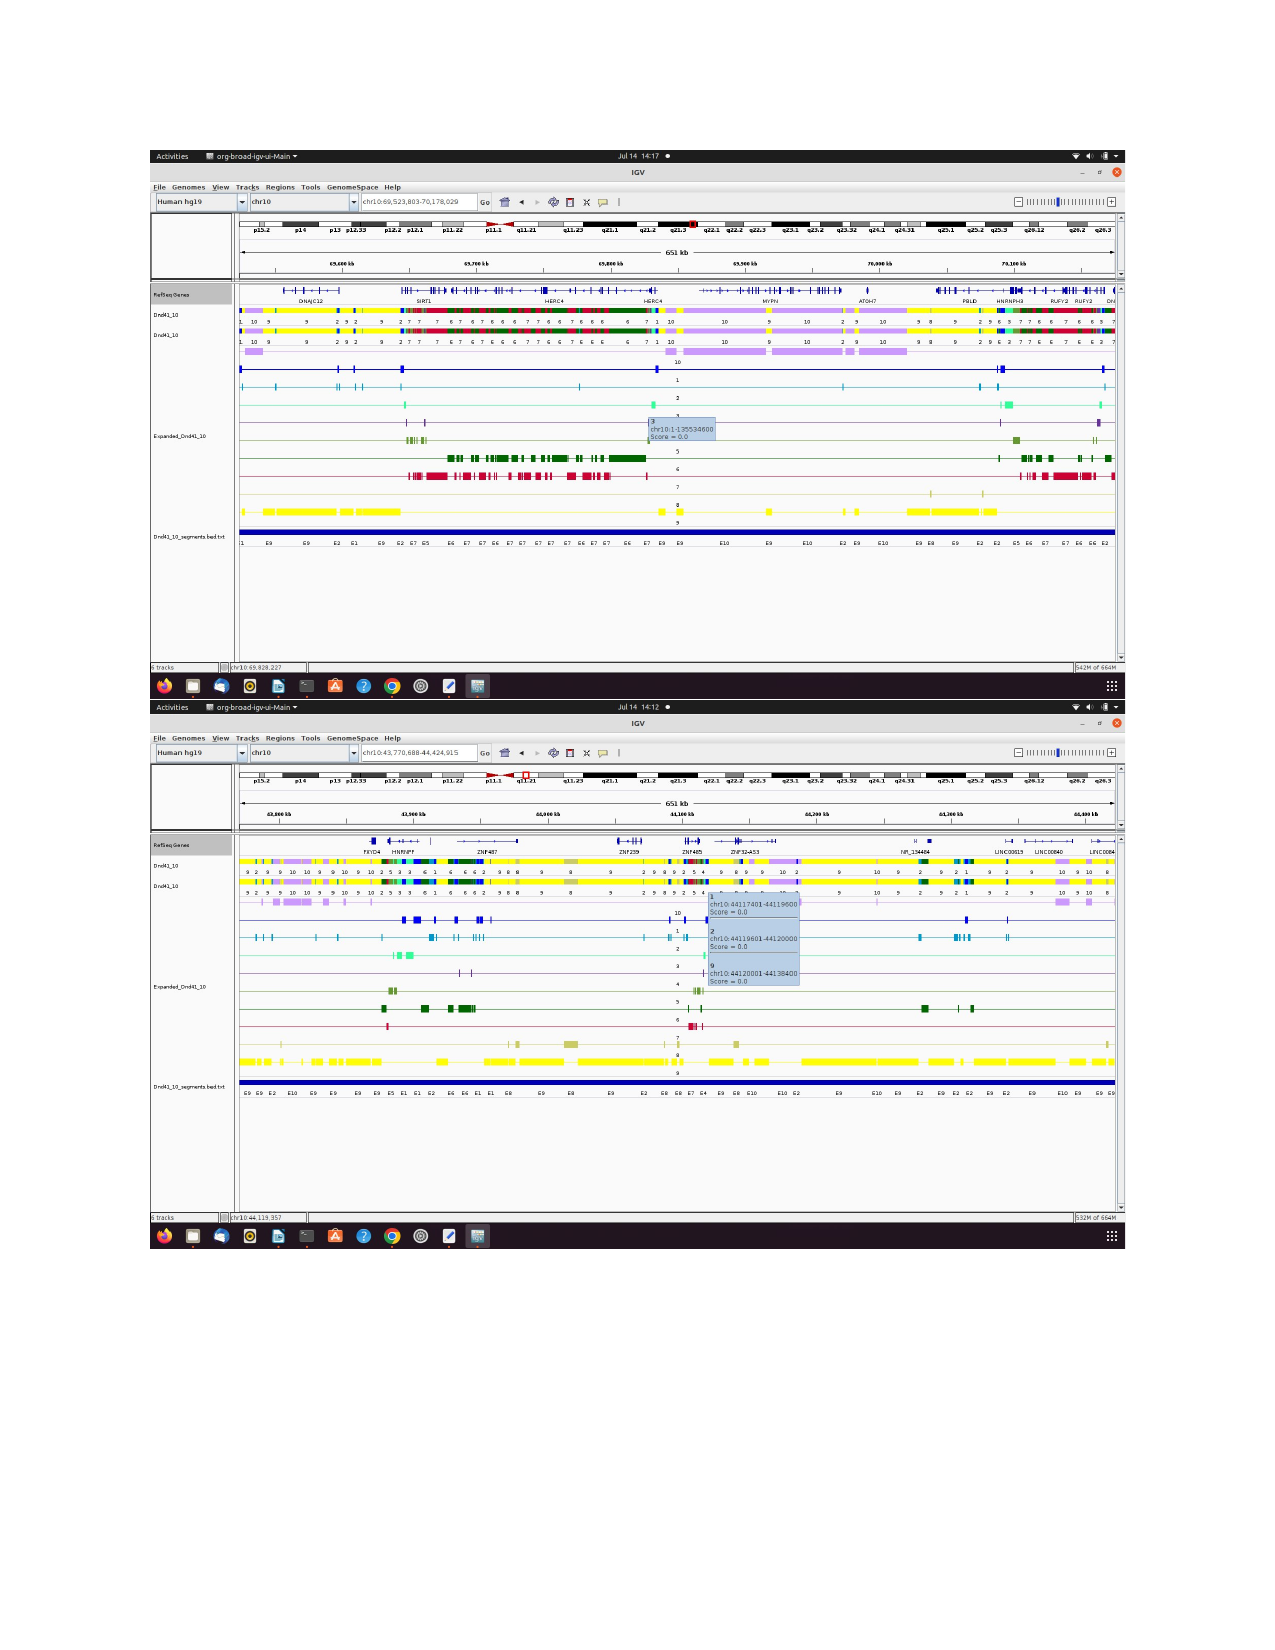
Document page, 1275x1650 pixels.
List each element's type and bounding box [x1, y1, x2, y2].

picture [150, 150, 1125, 699]
picture [150, 700, 1125, 1249]
